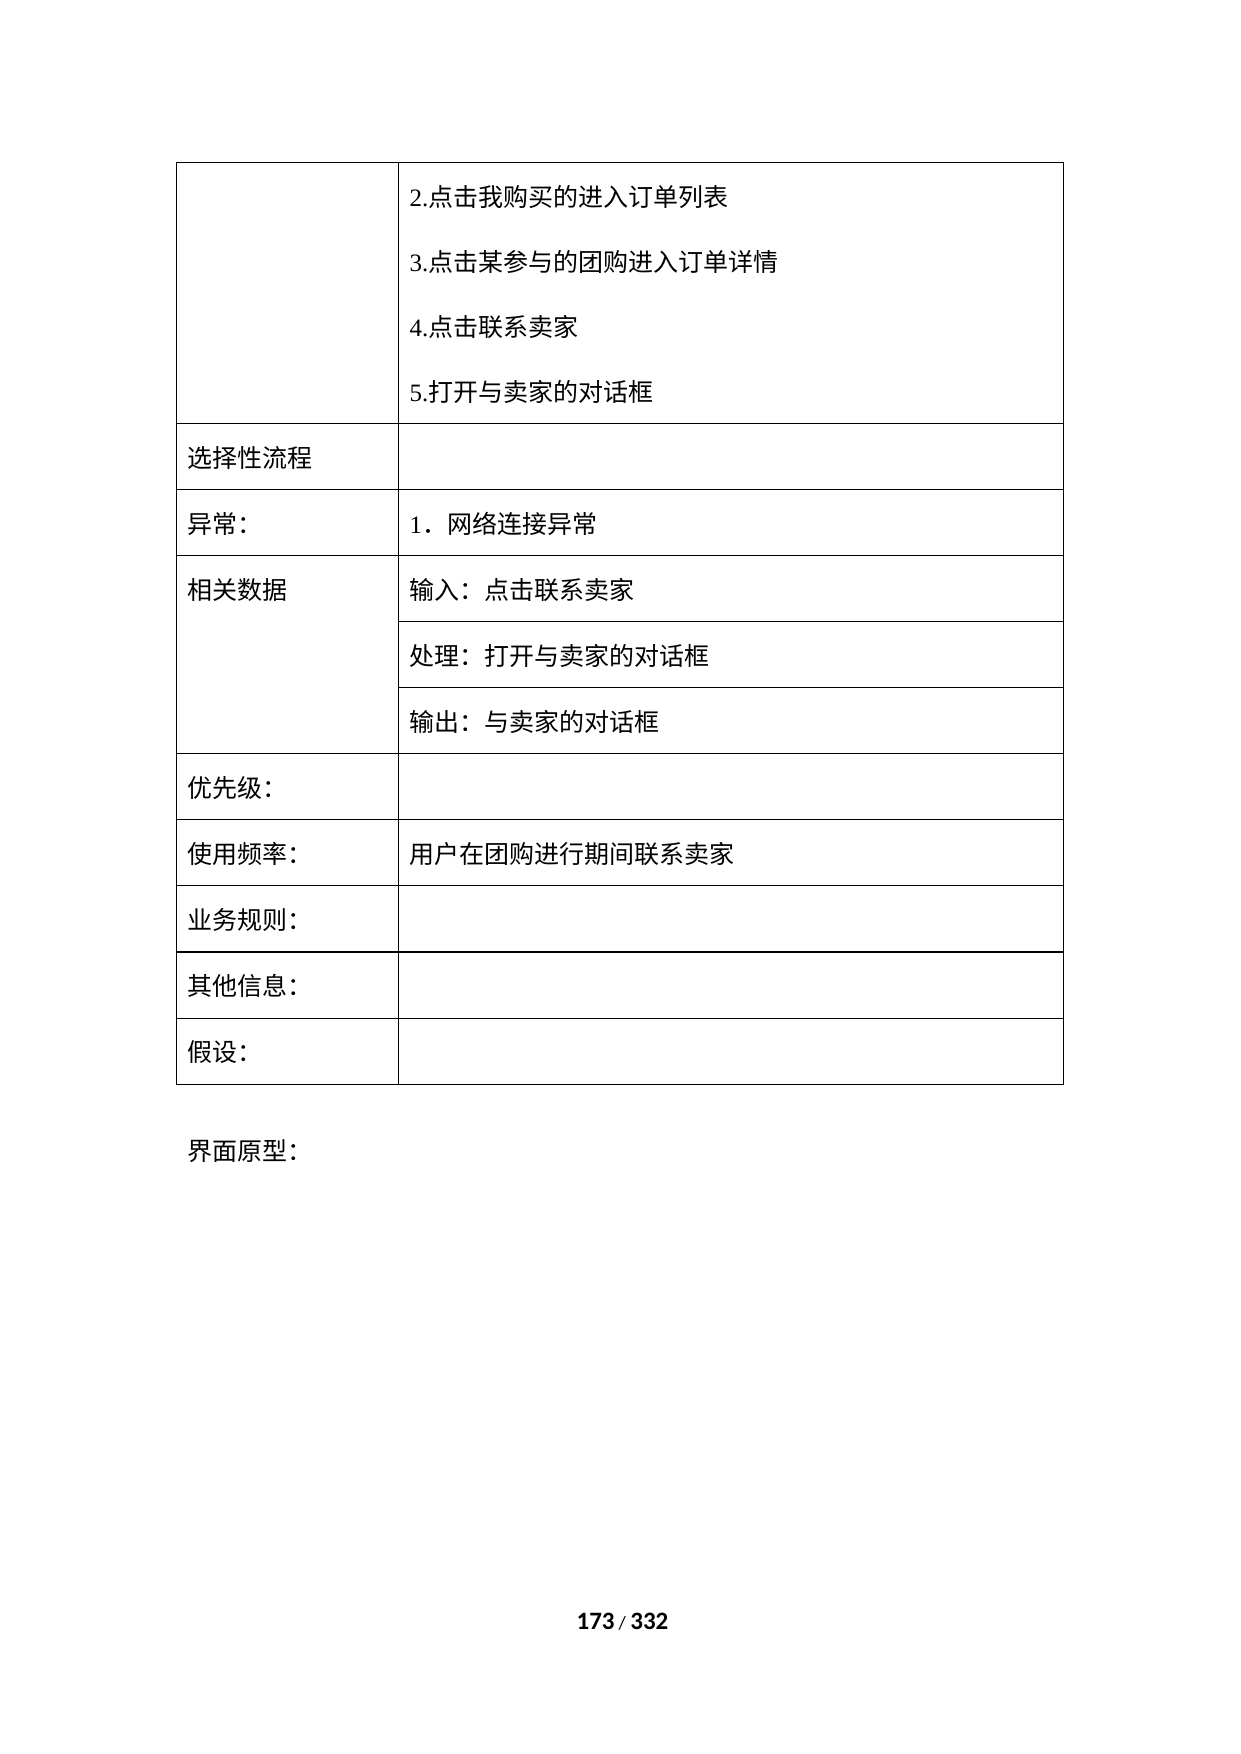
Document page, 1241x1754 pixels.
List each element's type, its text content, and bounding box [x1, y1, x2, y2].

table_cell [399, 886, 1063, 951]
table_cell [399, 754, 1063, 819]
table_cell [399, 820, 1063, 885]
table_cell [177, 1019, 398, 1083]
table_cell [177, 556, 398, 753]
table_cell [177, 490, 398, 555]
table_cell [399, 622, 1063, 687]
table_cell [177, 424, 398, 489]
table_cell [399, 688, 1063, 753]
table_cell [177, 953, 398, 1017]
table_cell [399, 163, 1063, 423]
text 界面原型： [187, 1117, 1053, 1182]
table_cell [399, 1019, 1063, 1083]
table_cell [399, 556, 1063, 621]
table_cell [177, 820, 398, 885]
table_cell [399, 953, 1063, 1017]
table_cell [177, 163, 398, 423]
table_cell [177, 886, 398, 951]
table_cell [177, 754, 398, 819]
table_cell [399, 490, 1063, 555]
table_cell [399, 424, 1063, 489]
